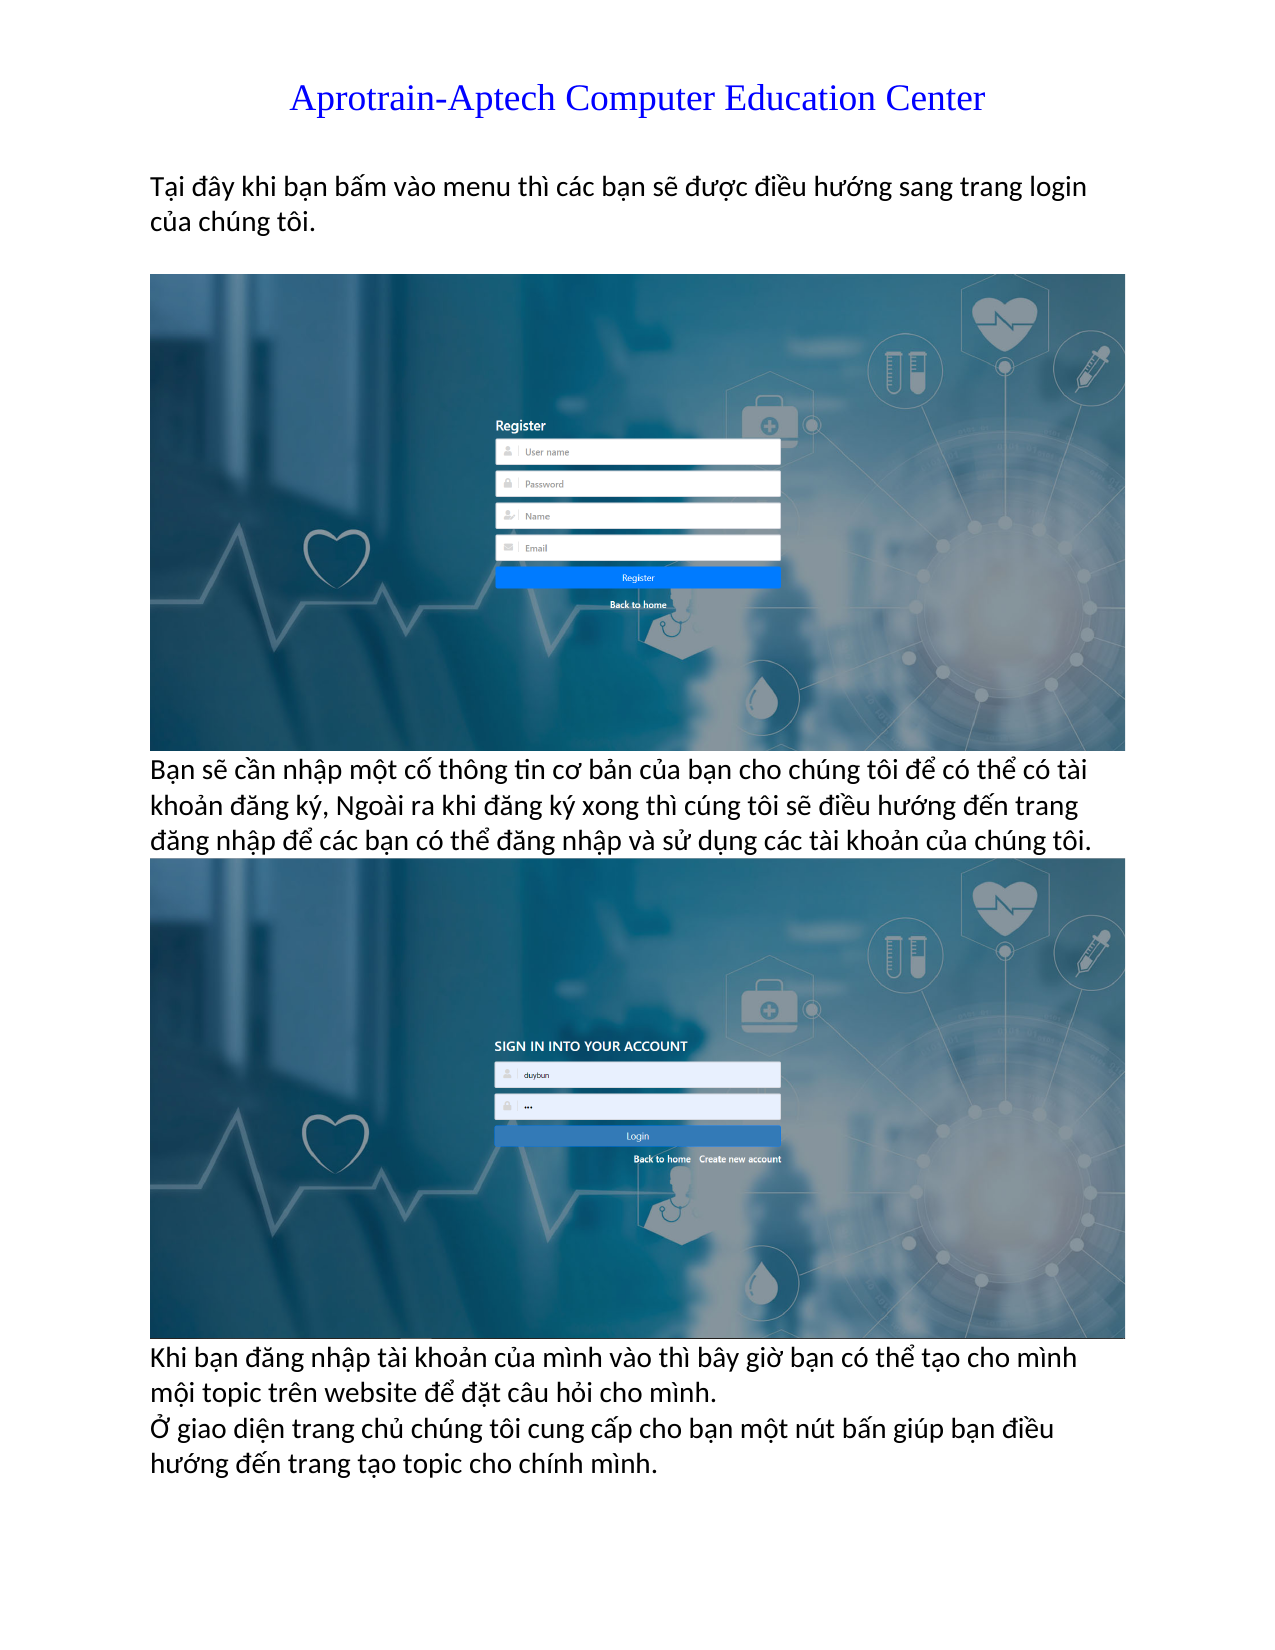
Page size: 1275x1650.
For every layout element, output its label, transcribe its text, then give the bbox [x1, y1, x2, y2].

picture [150, 857, 1125, 1339]
picture [150, 274, 1125, 751]
text Ở giao diện trang chủ chúng tôi cung cấp cho bạn một nút bấn giúp bạn điều hướng đến trang tạo topic cho chính mình. [150, 1410, 1125, 1481]
text Bạn sẽ cần nhập một cố thông tin cơ bản của bạn cho chúng tôi để có thể có tài khoản đăng ký, Ngoài ra khi đăng ký xong thì cúng tôi sẽ điều hướng đến trang đăng nhập để các bạn có thể đăng nhập và sử dụng các tài khoản của chúng tôi. [150, 751, 1125, 857]
text Khi bạn đăng nhập tài khoản của mình vào thì bây giờ bạn có thể tạo cho mình mội topic trên website để đặt câu hỏi cho mình. [150, 1339, 1125, 1410]
text Tại đây khi bạn bấm vào menu thì các bạn sẽ được điều hướng sang trang login của chúng tôi. [150, 168, 1125, 239]
